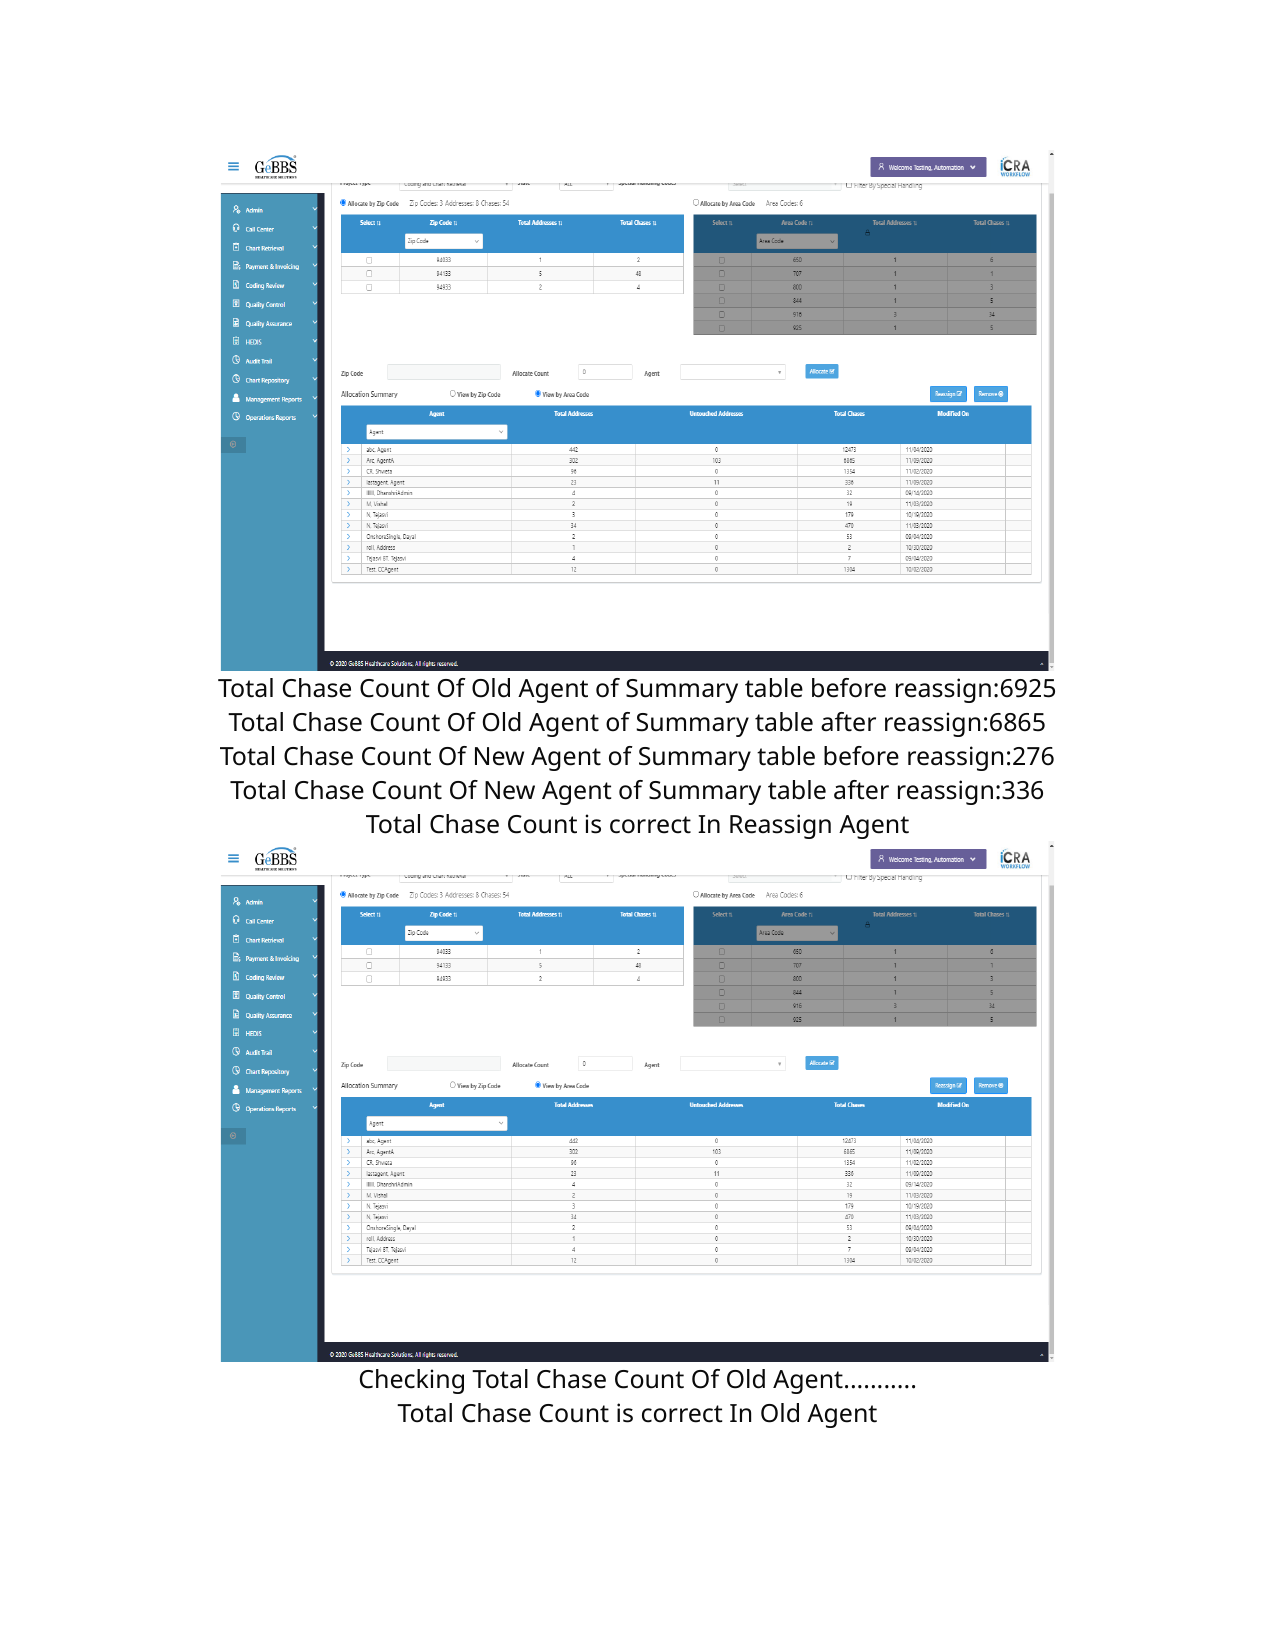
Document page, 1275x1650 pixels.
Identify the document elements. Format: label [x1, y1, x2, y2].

text [150, 150, 1125, 1430]
picture [220, 150, 1055, 671]
picture [220, 841, 1055, 1362]
